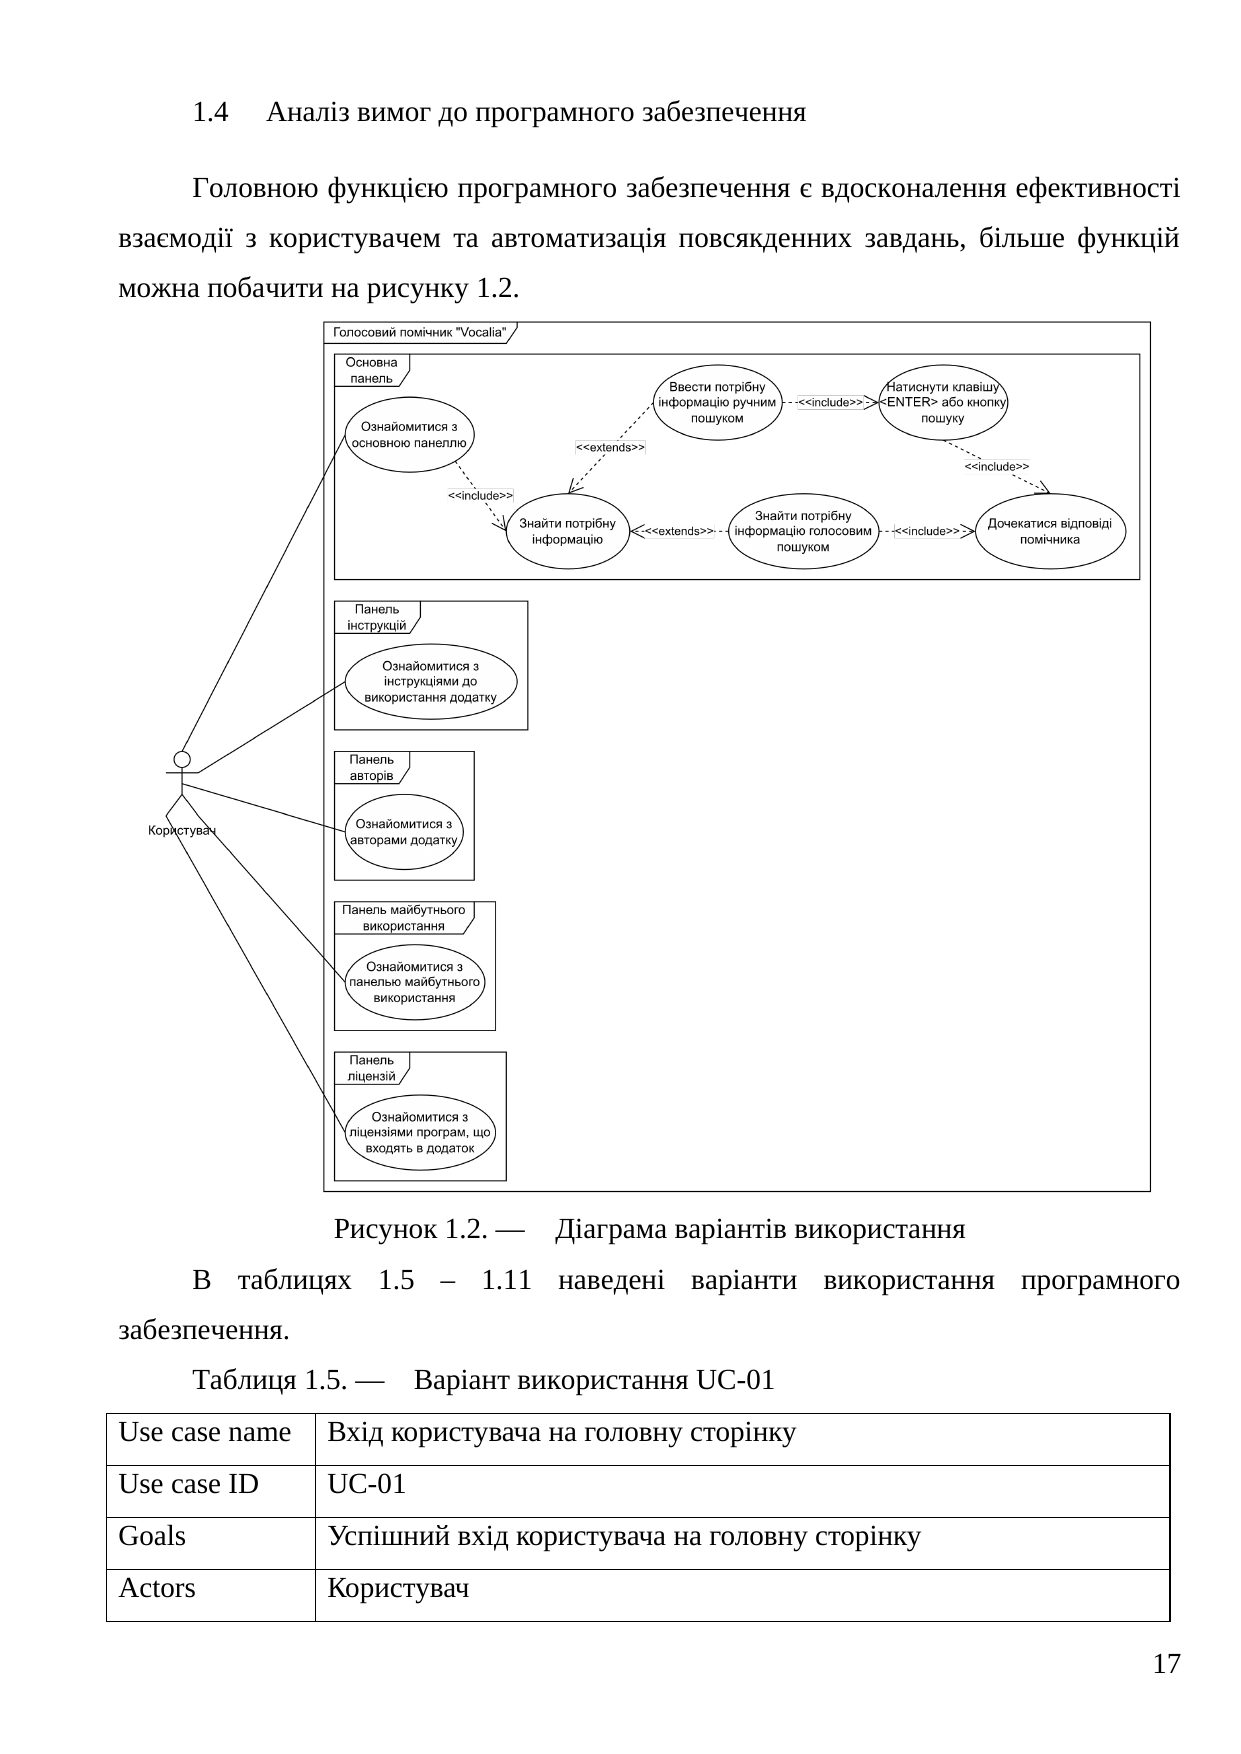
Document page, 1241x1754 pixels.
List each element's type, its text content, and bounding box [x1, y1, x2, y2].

table_header Вхід користувача на головну сторінку [316, 1414, 1169, 1465]
list Варіант використання UC-01 [118, 1362, 1181, 1396]
table_cell Goals [107, 1518, 315, 1569]
list Діаграма варіантів використання [118, 1212, 1181, 1245]
table_cell Користувач [316, 1570, 1169, 1621]
table_cell Actors [107, 1570, 315, 1621]
table_cell Use case ID [107, 1466, 315, 1517]
table_header Use case name [107, 1414, 315, 1465]
table_cell UC-01 [316, 1466, 1169, 1517]
text В таблицях 1.5 – 1.11 наведені варіанти використання програмного забезпечення. [118, 1262, 1181, 1346]
text Головною функцією програмного забезпечення є вдосконалення ефективності взаємодії з користувачем та автоматизація повсякденних завдань, більше функцій можна побачити на рисунку 1.2. [118, 170, 1181, 304]
table_cell Успішний вхід користувача на головну сторінку [316, 1518, 1169, 1569]
subtitle Аналіз вимог до програмного забезпечення [192, 94, 1181, 128]
picture [147, 320, 1152, 1195]
